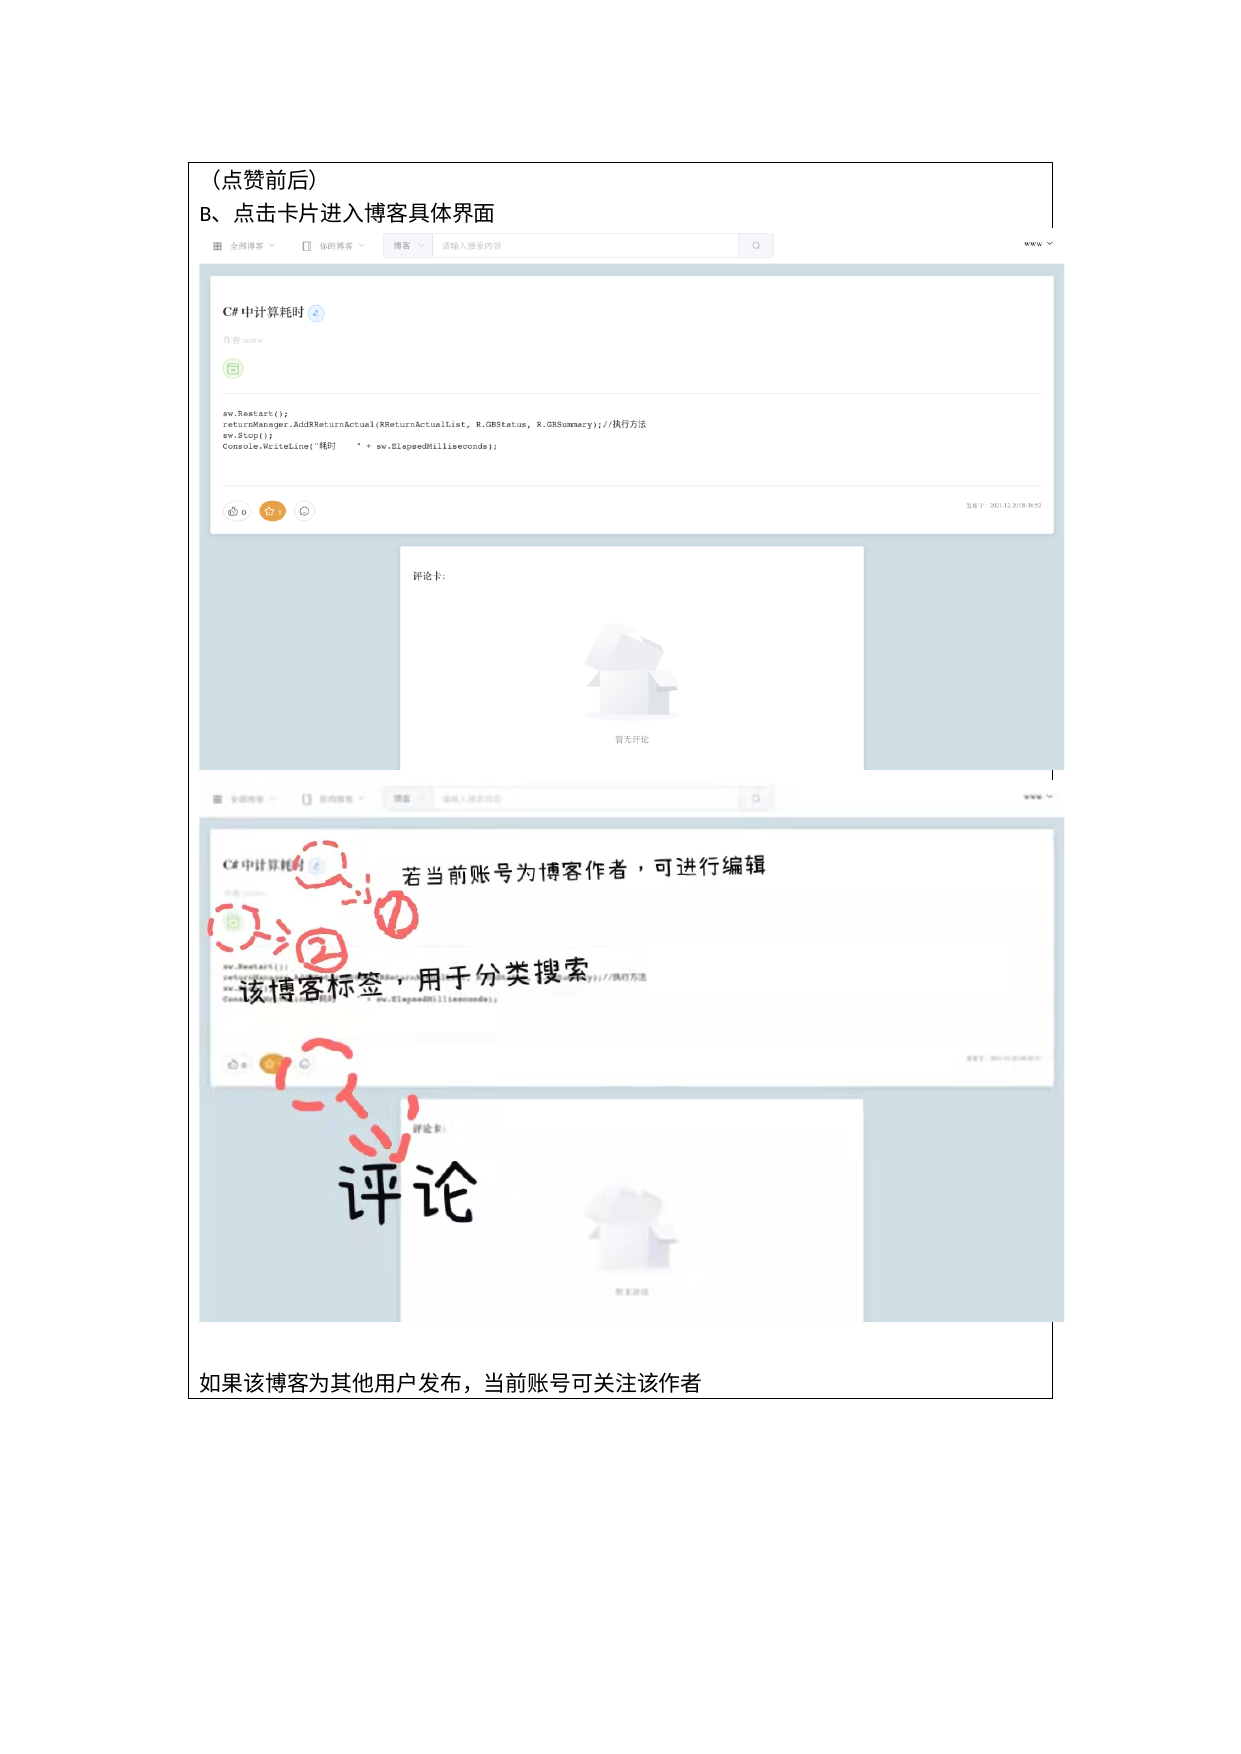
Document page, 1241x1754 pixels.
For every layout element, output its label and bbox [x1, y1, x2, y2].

picture [199, 780, 1065, 1322]
picture [199, 228, 1065, 770]
table_cell [189, 163, 1052, 1398]
